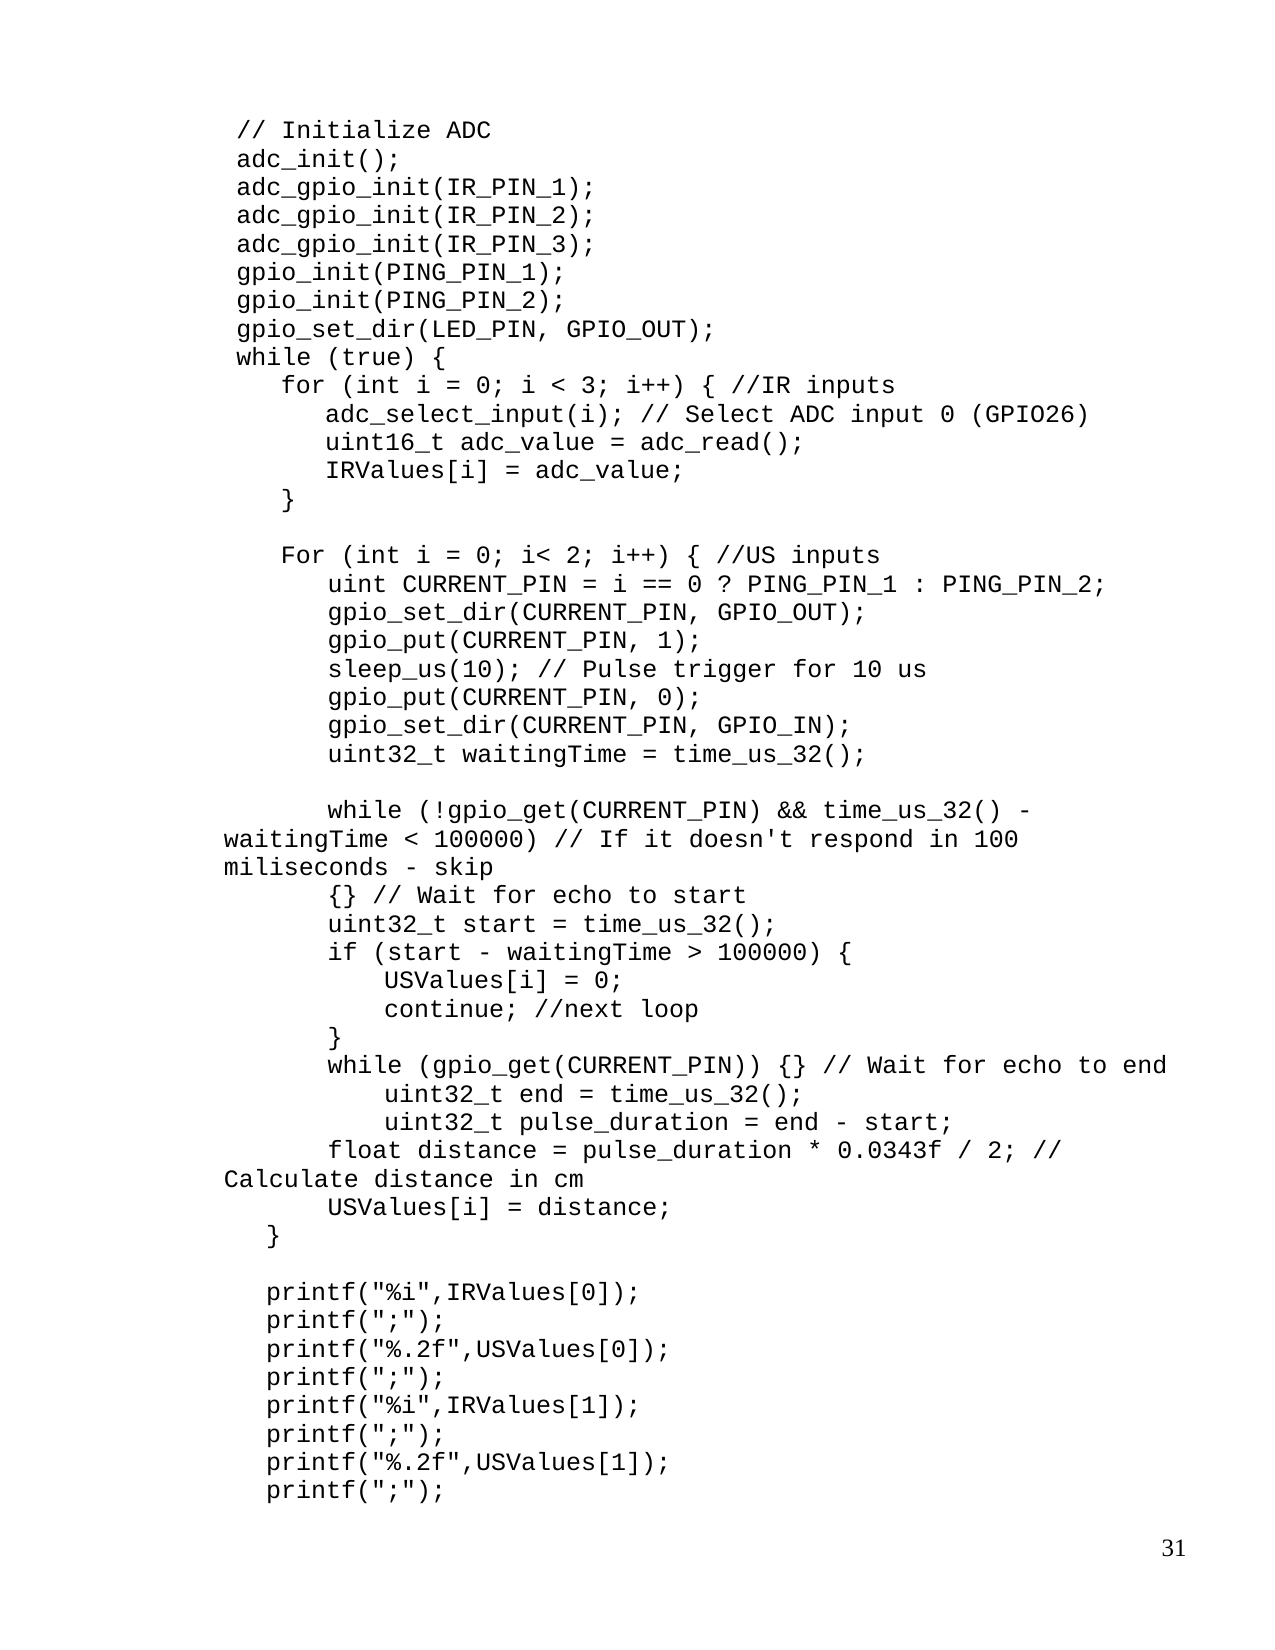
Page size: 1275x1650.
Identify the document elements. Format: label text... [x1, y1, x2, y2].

text {} // Wait for echo to start [224, 883, 1186, 911]
text gpio_put(CURRENT_PIN, 0); [224, 685, 1186, 713]
text adc_init(); [177, 146, 1186, 175]
text printf("%i",IRValues[0]); [177, 1280, 1186, 1308]
text gpio_set_dir(LED_PIN, GPIO_OUT); [177, 316, 1186, 345]
text } [224, 1025, 1186, 1053]
text adc_gpio_init(IR_PIN_1); [177, 175, 1186, 203]
text adc_gpio_init(IR_PIN_3); [177, 231, 1186, 260]
text for (int i = 0; i < 3; i++) { //IR inputs [177, 373, 1186, 401]
text // Initialize ADC [177, 118, 1186, 146]
text USValues[i] = distance; [238, 1195, 1186, 1223]
text while (true) { [177, 345, 1186, 373]
text adc_gpio_init(IR_PIN_2); [177, 203, 1186, 231]
text uint32_t pulse_duration = end - start; [299, 1110, 1186, 1138]
text IRValues[i] = adc_value; [221, 458, 1186, 486]
text while (gpio_get(CURRENT_PIN)) {} // Wait for echo to end [224, 1053, 1186, 1081]
text uint16_t adc_value = adc_read(); [221, 430, 1186, 458]
text gpio_init(PING_PIN_2); [177, 288, 1186, 316]
text uint32_t end = time_us_32(); [299, 1081, 1186, 1110]
text } [177, 1223, 1186, 1251]
text uint32_t start = time_us_32(); [224, 911, 1186, 940]
text gpio_set_dir(CURRENT_PIN, GPIO_OUT); [224, 600, 1186, 628]
text gpio_set_dir(CURRENT_PIN, GPIO_IN); [224, 713, 1186, 741]
text For (int i = 0; i< 2; i++) { //US inputs [177, 543, 1186, 571]
text float distance = pulse_duration * 0.0343f / 2; // Calculate distance in cm [224, 1138, 1186, 1195]
text USValues[i] = 0; [299, 968, 1186, 996]
text printf(";"); [177, 1365, 1186, 1393]
text gpio_put(CURRENT_PIN, 1); [224, 628, 1186, 656]
text gpio_init(PING_PIN_1); [177, 260, 1186, 288]
text printf("%.2f",USValues[1]); [177, 1450, 1186, 1478]
text printf(";"); [177, 1478, 1186, 1506]
text } [177, 486, 1186, 515]
text uint CURRENT_PIN = i == 0 ? PING_PIN_1 : PING_PIN_2; [224, 571, 1186, 600]
text while (!gpio_get(CURRENT_PIN) && time_us_32() - waitingTime < 100000) // If it doesn't respond in 100 miliseconds - skip [224, 798, 1186, 883]
text printf(";"); [177, 1421, 1186, 1450]
text printf(";"); [177, 1308, 1186, 1336]
text uint32_t waitingTime = time_us_32(); [224, 741, 1186, 770]
text printf("%.2f",USValues[0]); [177, 1336, 1186, 1365]
text adc_select_input(i); // Select ADC input 0 (GPIO26) [221, 401, 1186, 430]
text if (start - waitingTime > 100000) { [224, 940, 1186, 968]
text printf("%i",IRValues[1]); [177, 1393, 1186, 1421]
text continue; //next loop [299, 996, 1186, 1025]
text sleep_us(10); // Pulse trigger for 10 us [224, 656, 1186, 685]
